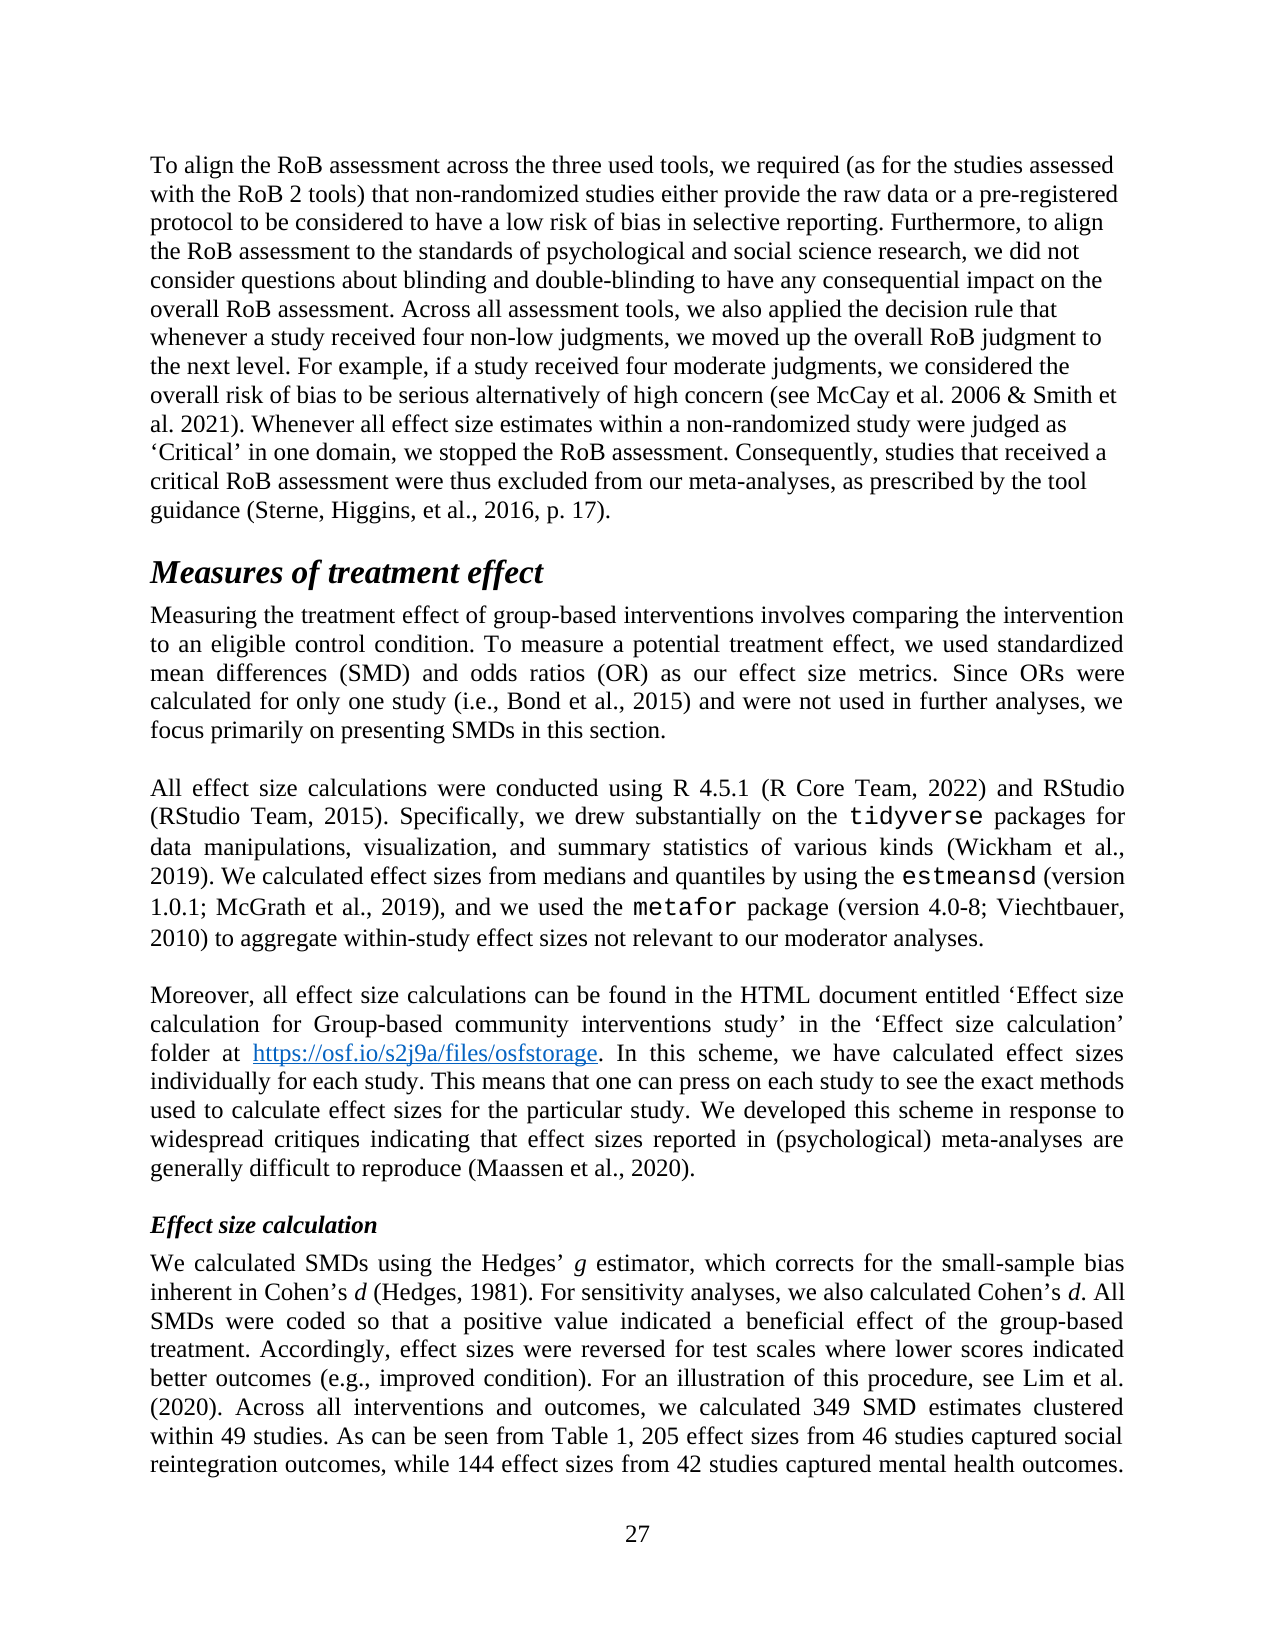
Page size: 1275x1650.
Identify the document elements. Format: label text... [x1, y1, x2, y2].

text To align the RoB assessment across the three used tools, we required (as for the studies assessed with the RoB 2 tools) that non-randomized studies either provide the raw data or a pre-registered protocol to be considered to have a low risk of bias in selective reporting. Furthermore, to align the RoB assessment to the standards of psychological and social science research, we did not consider questions about blinding and double-blinding to have any consequential impact on the overall RoB assessment. Across all assessment tools, we also applied the decision rule that whenever a study received four non-low judgments, we moved up the overall RoB judgment to the next level. For example, if a study received four moderate judgments, we considered the overall risk of bias to be serious alternatively of high concern (see McCay et al. 2006 & Smith et al. 2021). Whenever all effect size estimates within a non-randomized study were judged as ‘Critical’ in one domain, we stopped the RoB assessment. Consequently, studies that received a critical RoB assessment were thus excluded from our meta-analyses, as prescribed by the tool guidance (Sterne, Higgins, et al., 2016, p. 17). [150, 150, 1125, 524]
text Moreover, all effect size calculations can be found in the HTML document entitled ‘Effect size calculation for Group-based community interventions study’ in the ‘Effect size calculation’ folder at https://osf.io/s2j9a/files/osfstorage. In this scheme, we have calculated effect sizes individually for each study. This means that one can press on each study to see the exact methods used to calculate effect sizes for the particular study. We developed this scheme in response to widespread critiques indicating that effect sizes reported in (psychological) meta-analyses are generally difficult to reproduce (Maassen et al., 2020). [150, 980, 1125, 1181]
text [150, 1248, 1125, 1478]
subtitle Effect size calculation [150, 1210, 1125, 1239]
subtitle Measures of treatment effect [150, 552, 1125, 591]
text Measuring the treatment effect of group-based interventions involves comparing the intervention to an eligible control condition. To measure a potential treatment effect, we used standardized mean differences (SMD) and odds ratios (OR) as our effect size metrics. Since ORs were calculated for only one study (i.e., Bond et al., 2015) and were not used in further analyses, we focus primarily on presenting SMDs in this section. [150, 600, 1125, 744]
text All effect size calculations were conducted using R 4.5.1 (R Core Team, 2022) and RStudio (RStudio Team, 2015). Specifically, we drew substantially on the tidyverse packages for data manipulations, visualization, and summary statistics of various kinds (Wickham et al., 2019). We calculated effect sizes from medians and quantiles by using the estmeansd (version 1.0.1; McGrath et al., 2019), and we used the metafor package (version 4.0-8; Viechtbauer, 2010) to aggregate within-study effect sizes not relevant to our moderator analyses. [150, 773, 1125, 951]
